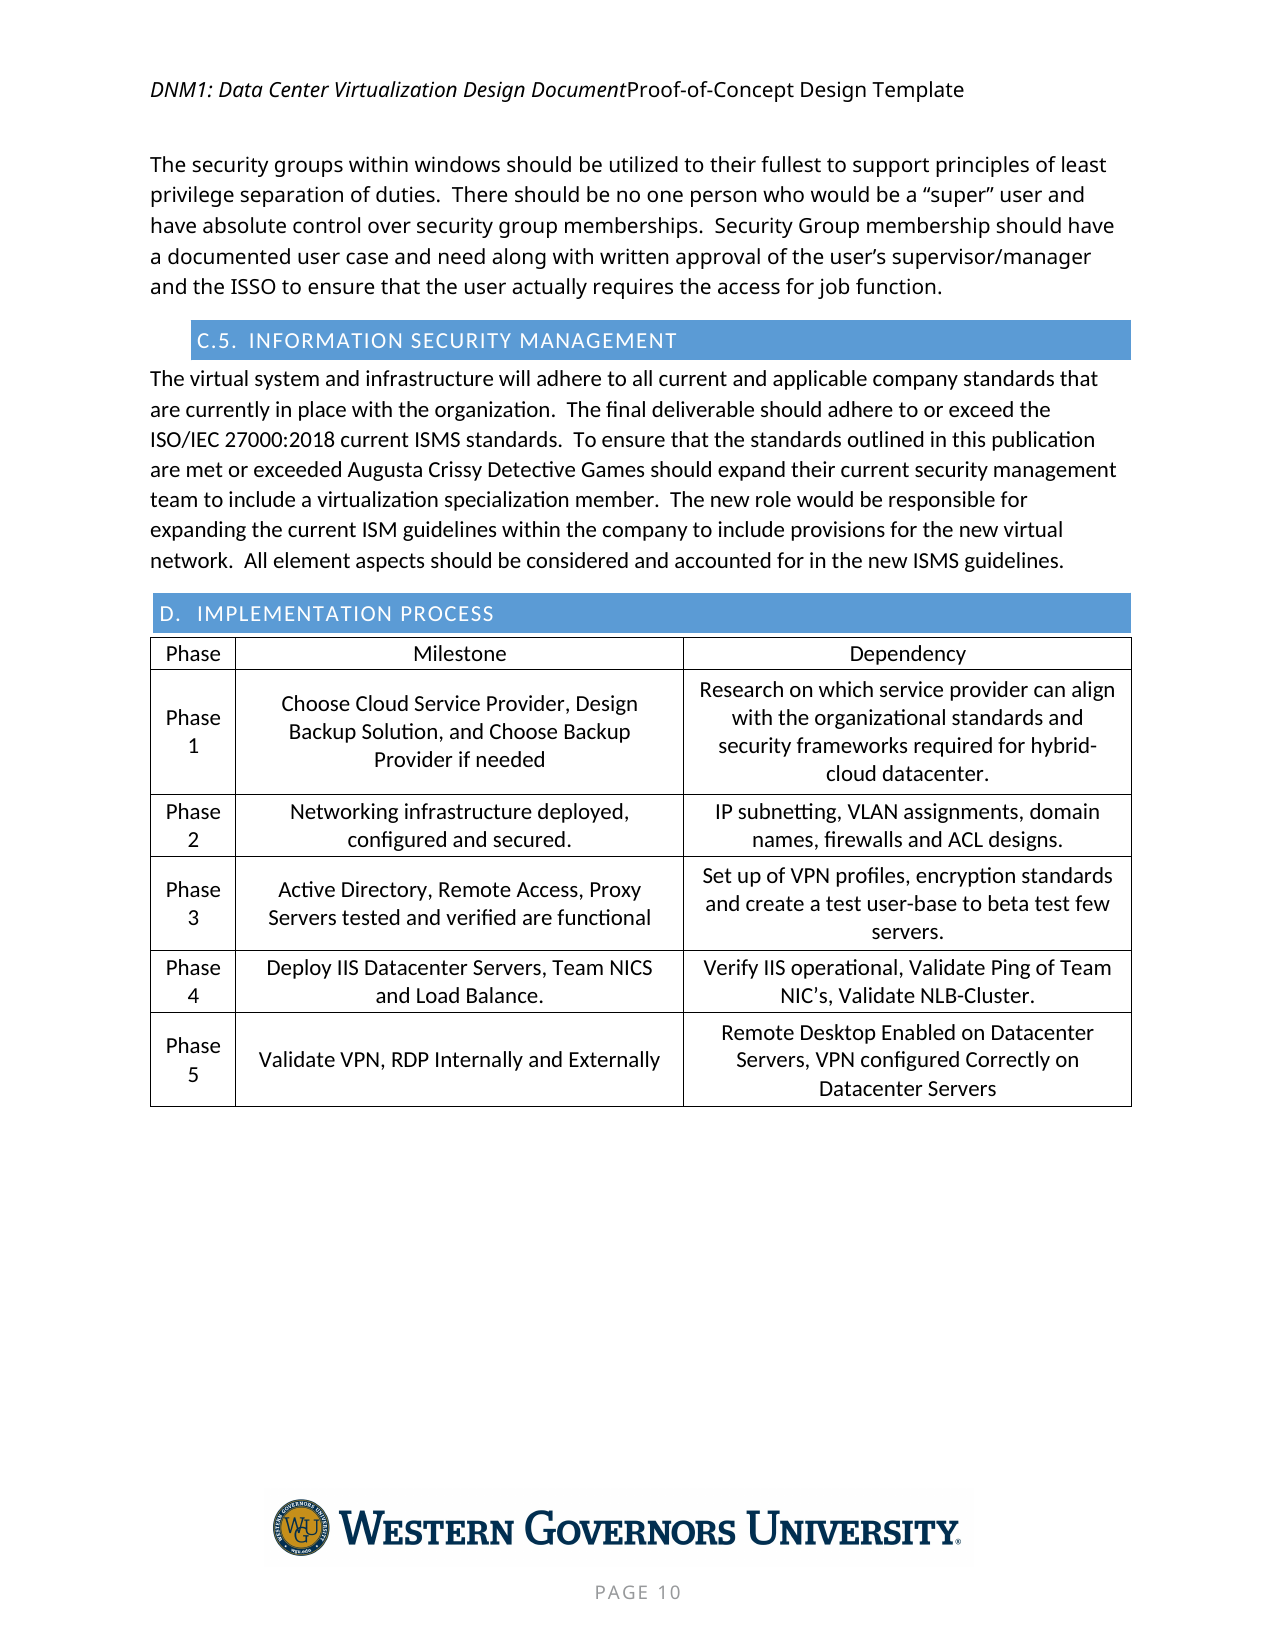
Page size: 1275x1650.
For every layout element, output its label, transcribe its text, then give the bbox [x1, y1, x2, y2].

subtitle Implementation Process [159, 599, 1125, 627]
text The security groups within windows should be utilized to their fullest to support principles of least privilege separation of duties. There should be no one person who would be a “super” user and have absolute control over security group memberships. Security Group membership should have a documented user case and need along with written approval of the user’s supervisor/manager and the ISSO to ensure that the user actually requires the access for job function. [150, 150, 1125, 301]
table_cell Phase 2 [151, 795, 235, 856]
table_cell Verify IIS operational, Validate Ping of Team NIC’s, Validate NLB-Cluster. [684, 951, 1131, 1012]
table_header Dependency [684, 638, 1131, 668]
table_cell Research on which service provider can align with the organizational standards and security frameworks required for hybrid-cloud datacenter. [684, 670, 1131, 793]
table_cell Networking infrastructure deployed, configured and secured. [236, 795, 683, 856]
table_cell Remote Desktop Enabled on Datacenter Servers, VPN configured Correctly on Datacenter Servers [684, 1013, 1131, 1106]
text The virtual system and infrastructure will adhere to all current and applicable company standards that are currently in place with the organization. The final deliverable should adhere to or exceed the ISO/IEC 27000:2018 current ISMS standards. To ensure that the standards outlined in this publication are met or exceeded Augusta Crissy Detective Games should expand their current security management team to include a virtualization specialization member. The new role would be responsible for expanding the current ISM guidelines within the company to include provisions for the new virtual network. All element aspects should be considered and accounted for in the new ISMS guidelines. [150, 364, 1125, 574]
table_header Milestone [236, 638, 683, 668]
table_cell Phase 1 [151, 670, 235, 793]
table_cell Phase 4 [151, 951, 235, 1012]
table_cell Set up of VPN profiles, encryption standards and create a test user-base to beta test few servers. [684, 857, 1131, 950]
table_cell Active Directory, Remote Access, Proxy Servers tested and verified are functional [236, 857, 683, 950]
table_cell Phase 5 [151, 1013, 235, 1106]
table_cell Choose Cloud Service Provider, Design Backup Solution, and Choose Backup Provider if needed [236, 670, 683, 793]
table_cell Deploy IIS Datacenter Servers, Team NICS and Load Balance. [236, 951, 683, 1012]
table_cell Phase 3 [151, 857, 235, 950]
picture [263, 1488, 974, 1567]
subtitle Information Security Management [197, 326, 1125, 354]
table_cell IP subnetting, VLAN assignments, domain names, firewalls and ACL designs. [684, 795, 1131, 856]
table_cell Validate VPN, RDP Internally and Externally [236, 1013, 683, 1106]
table_header Phase [151, 638, 235, 668]
